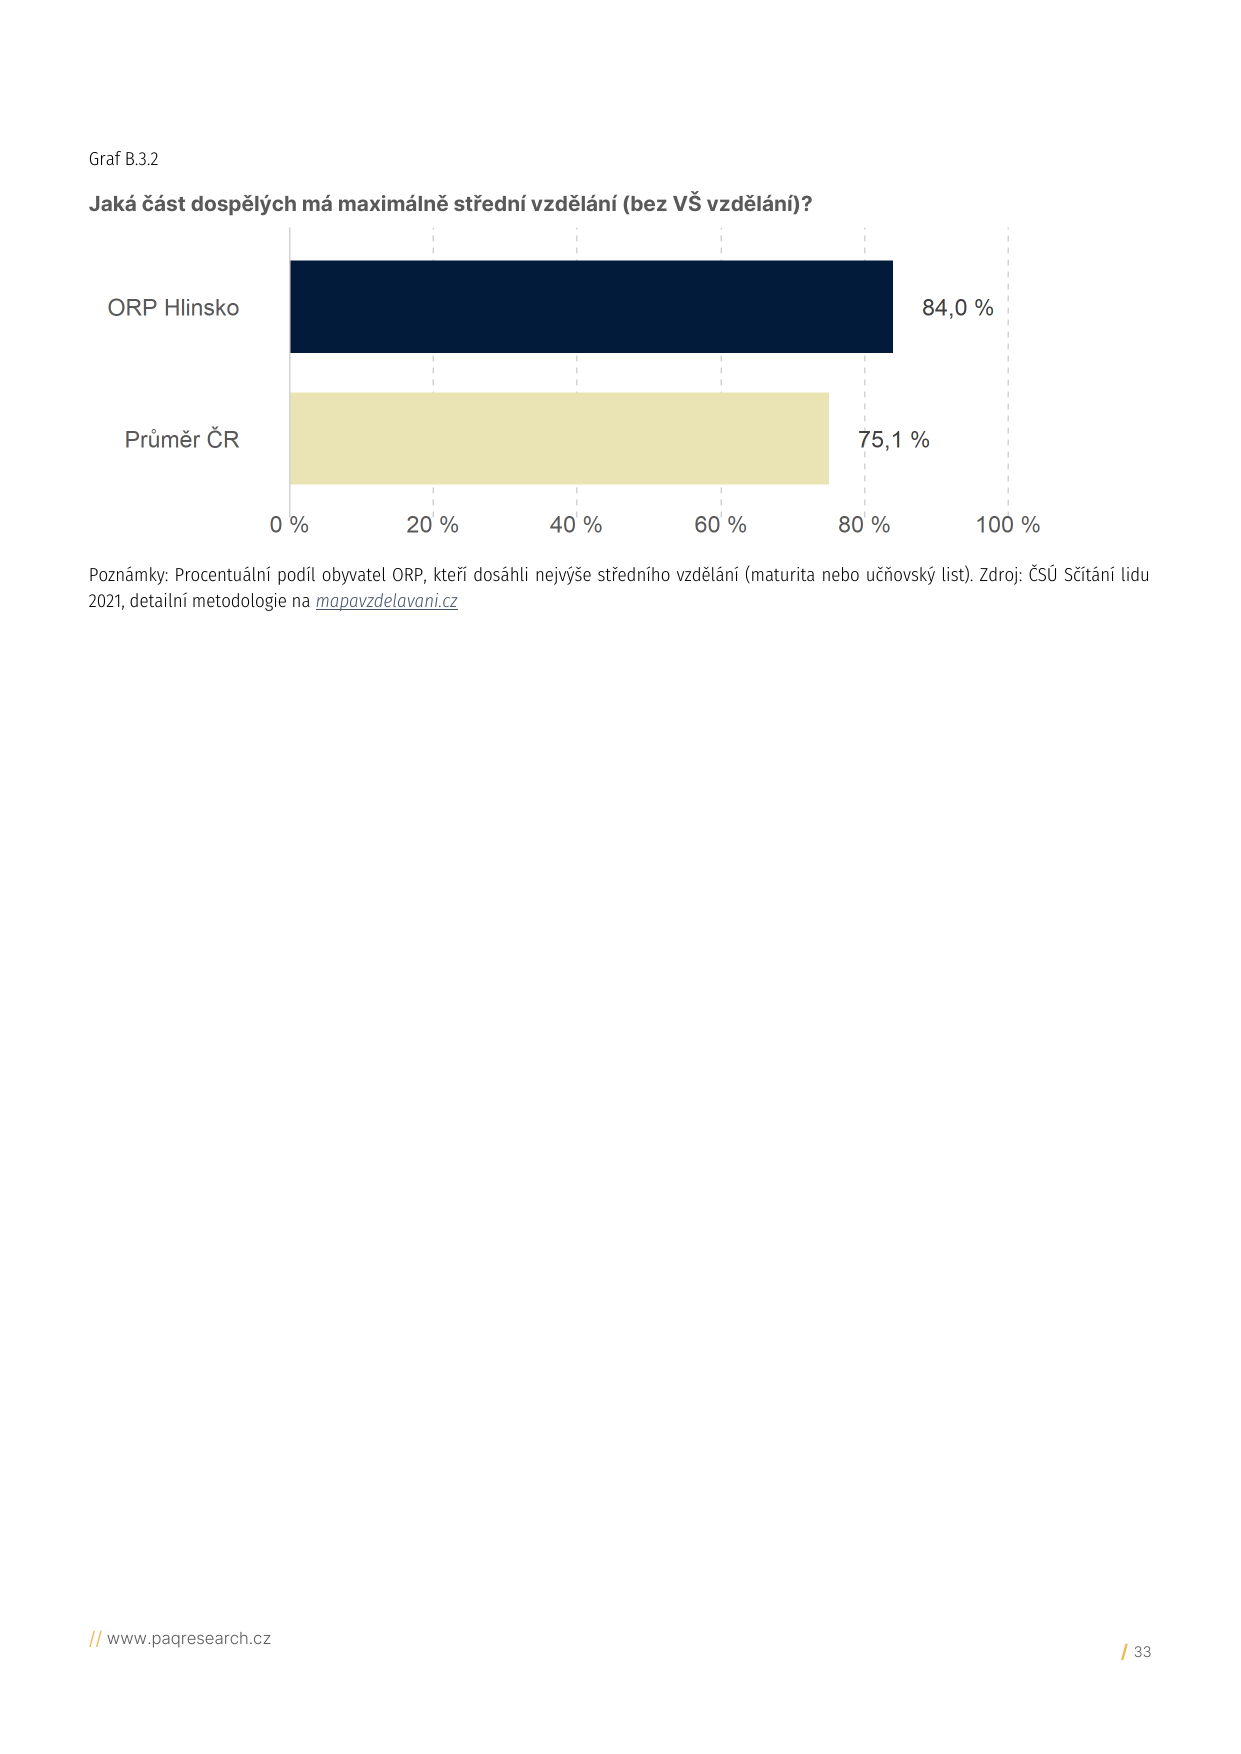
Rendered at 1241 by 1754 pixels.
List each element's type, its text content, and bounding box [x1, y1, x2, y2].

text Poznámky: Procentuální podíl obyvatel ORP, kteří dosáhli nejvýše středního vzdělání (maturita nebo učňovský list). Zdroj: ČSÚ Sčítání lidu 2021, detailní metodologie na mapavzdelavani.cz [89, 564, 1152, 613]
picture [88, 216, 1139, 548]
text Graf B.3.2 [89, 148, 1152, 170]
text Jaká část dospělých má maximálně střední vzdělání (bez VŠ vzdělání)? [89, 186, 1152, 216]
